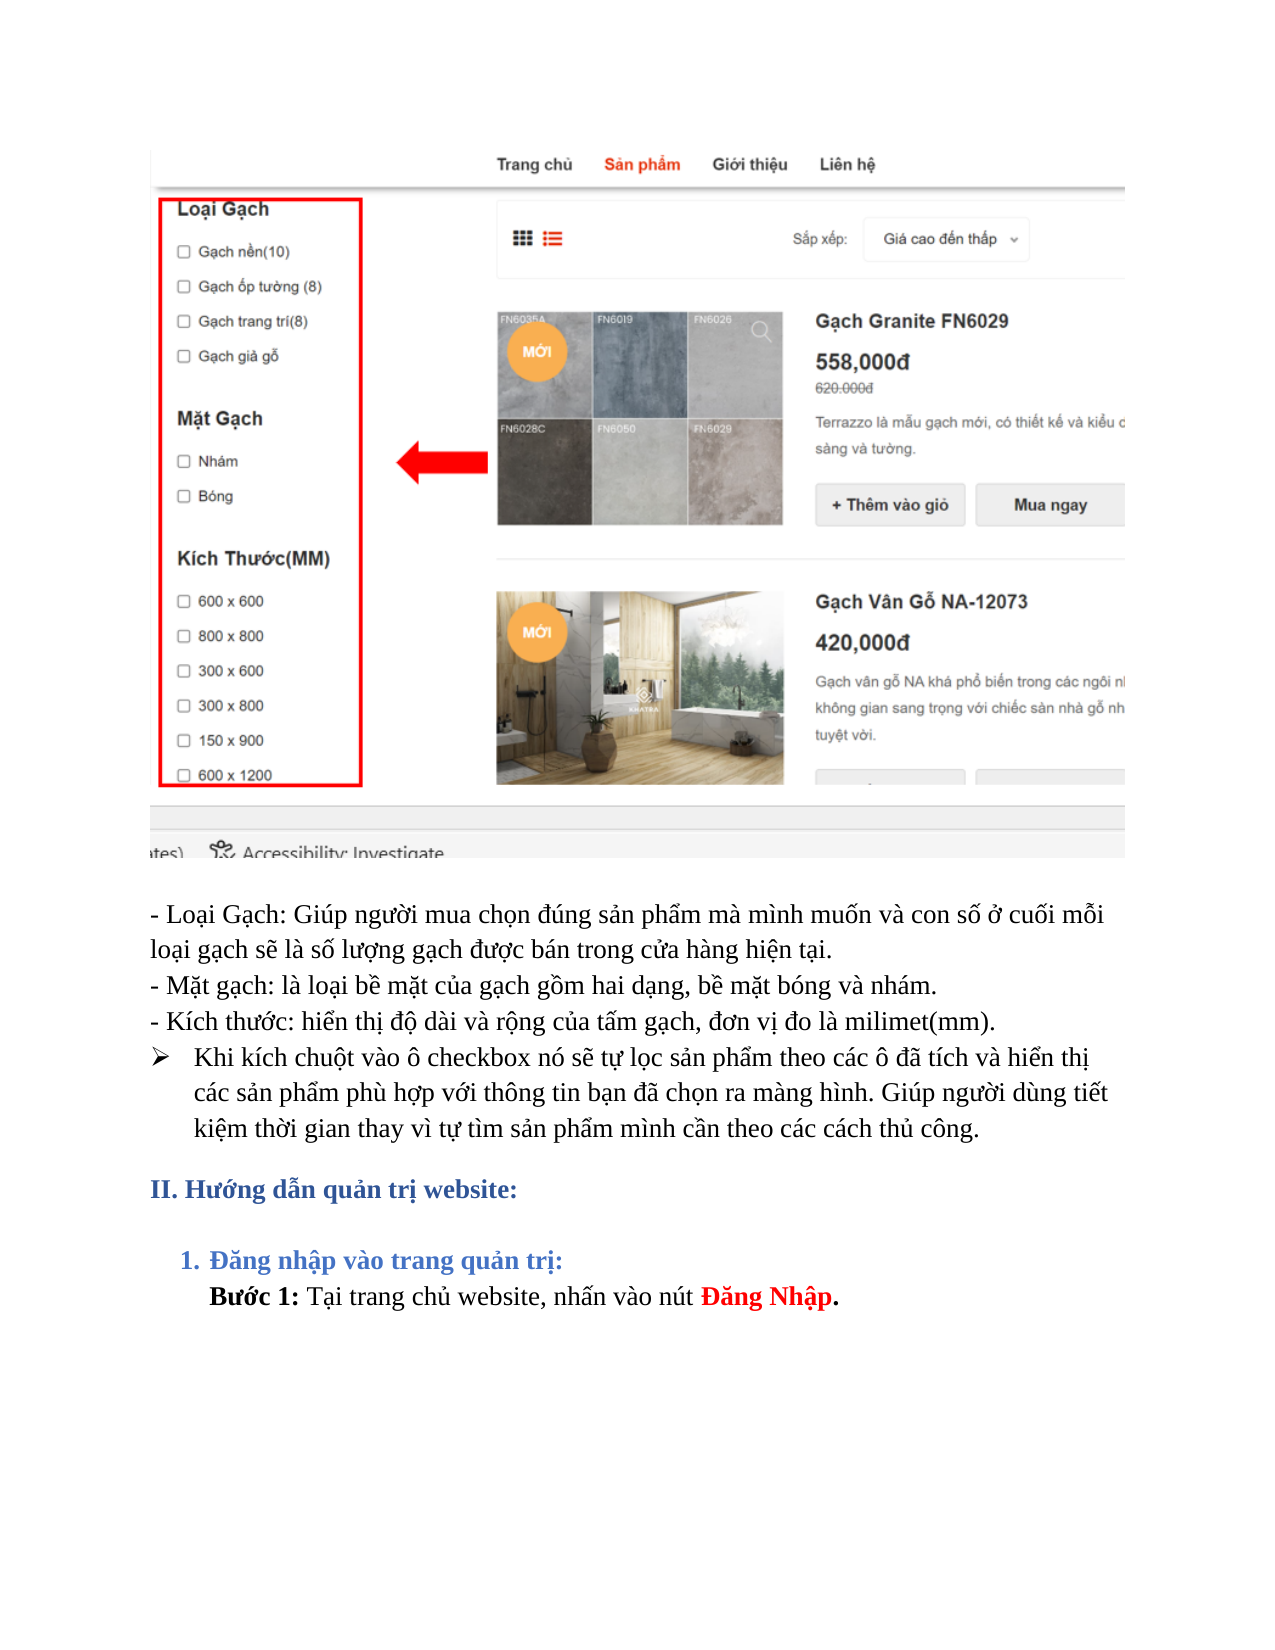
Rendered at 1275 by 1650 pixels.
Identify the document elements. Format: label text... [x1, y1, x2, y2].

text - Kích thước: hiển thị độ dài và rộng của tấm gạch, đơn vị đo là milimet(mm). [150, 1005, 1125, 1036]
list Đăng nhập vào trang quản trị: [179, 1244, 1125, 1276]
text - Loại Gạch: Giúp người mua chọn đúng sản phẩm mà mình muốn và con số ở cuối mỗi loại gạch sẽ là số lượng gạch được bán trong cửa hàng hiện tại. [150, 898, 1125, 965]
list Khi kích chuột vào ô checkbox nó sẽ tự lọc sản phẩm theo các ô đã tích và hiển thị các sản phẩm phù hợp với thông tin bạn đã chọn ra màng hình. Giúp người dùng tiết kiệm thời gian thay vì tự tìm sản phẩm mình cần theo các cách thủ công. [150, 1041, 1125, 1143]
text - Mặt gạch: là loại bề mặt của gạch gồm hai dạng, bề mặt bóng và nhám. [150, 969, 1125, 1000]
picture [150, 150, 1125, 858]
subtitle II. Hướng dẫn quản trị website: [150, 1173, 1125, 1204]
list Bước 1: Tại trang chủ website, nhấn vào nút Đăng Nhập. [209, 1280, 1125, 1311]
